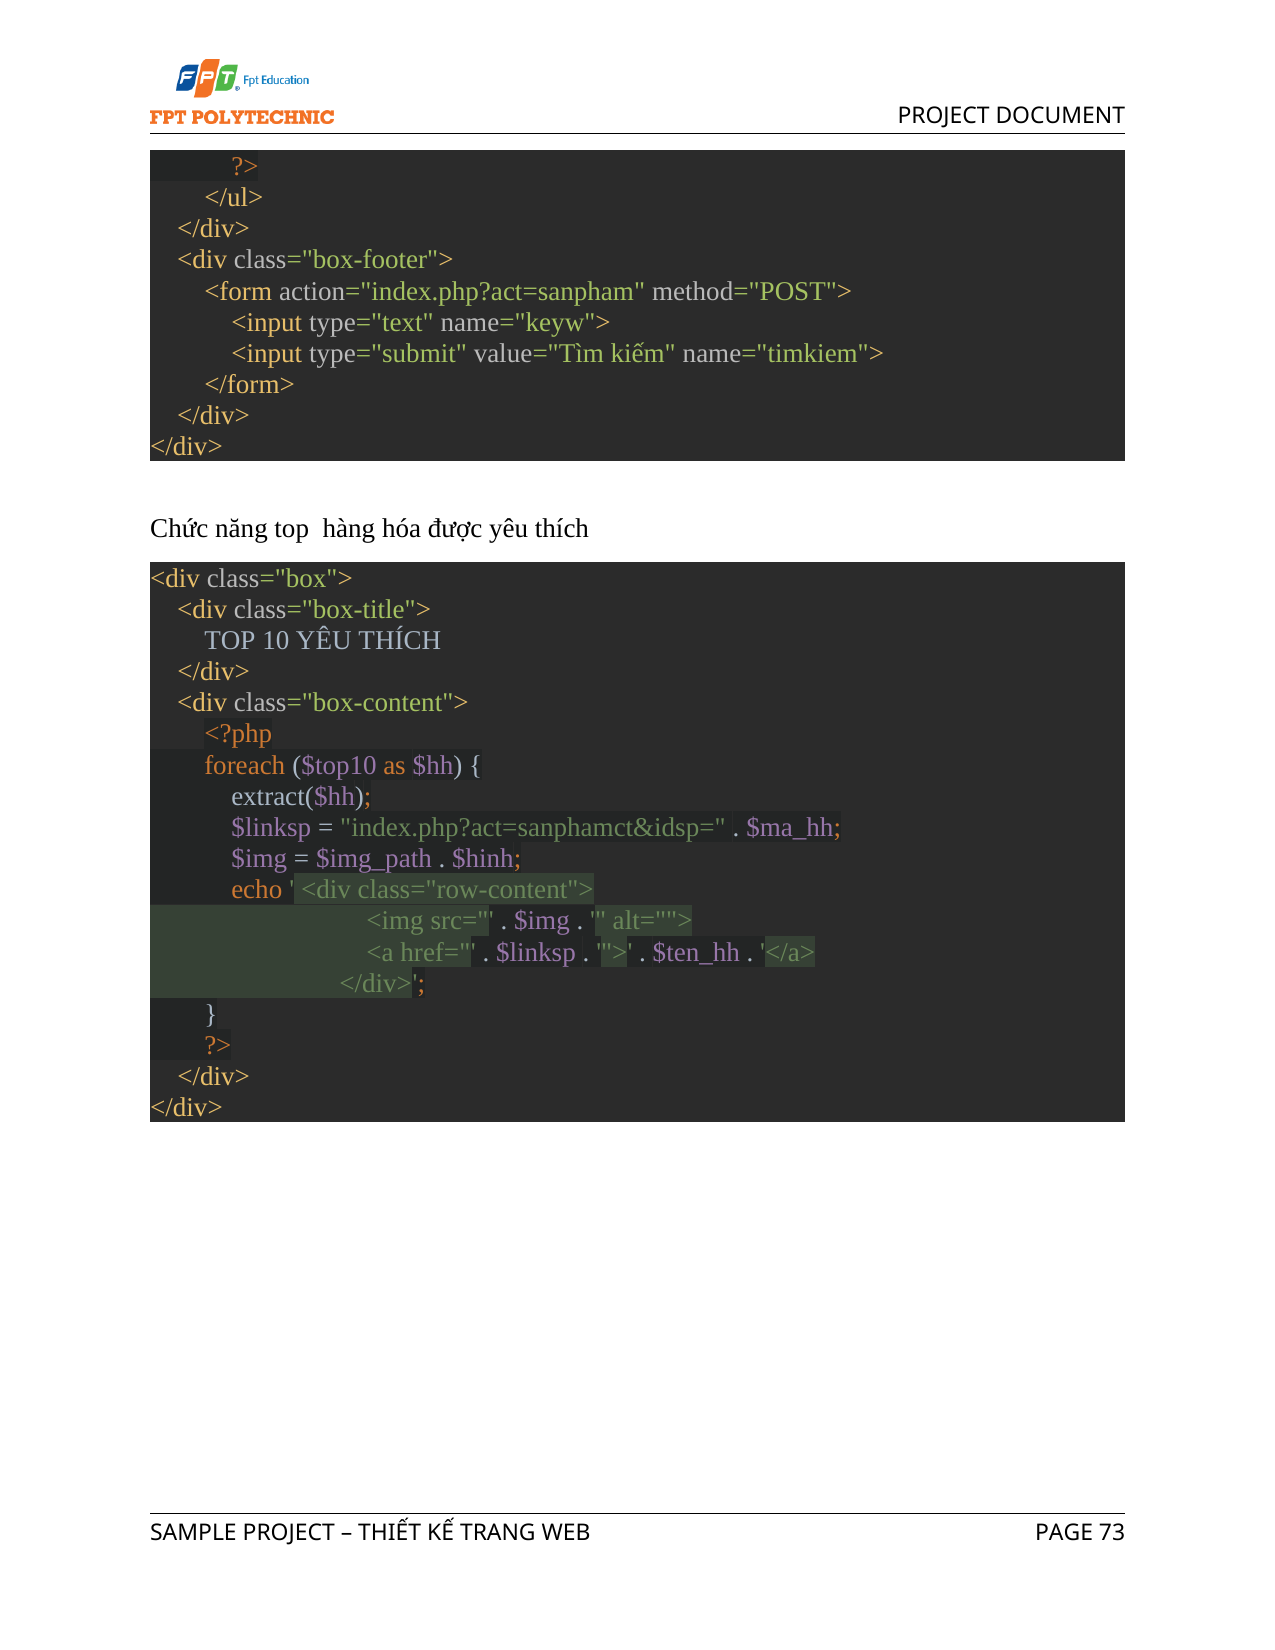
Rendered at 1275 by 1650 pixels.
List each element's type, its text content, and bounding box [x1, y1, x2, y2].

picture [150, 59, 336, 124]
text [150, 150, 1125, 461]
text Chức năng top hàng hóa được yêu thích [150, 512, 1125, 543]
text <div class="box"> <div class="box-title"> TOP 10 YÊU THÍCH </div> <div class="box-content"> <?php foreach ($top10 as $hh) { extract($hh); $linksp = "index.php?act=sanphamct&idsp=" . $ma_hh; $img = $img_path . $hinh; echo ' <div class="row-content"> <img src="' . $img . '" alt=""> <a href="' . $linksp . '">' . $ten_hh . '</a> </div>'; } ?> </div> </div> [150, 562, 1125, 1122]
